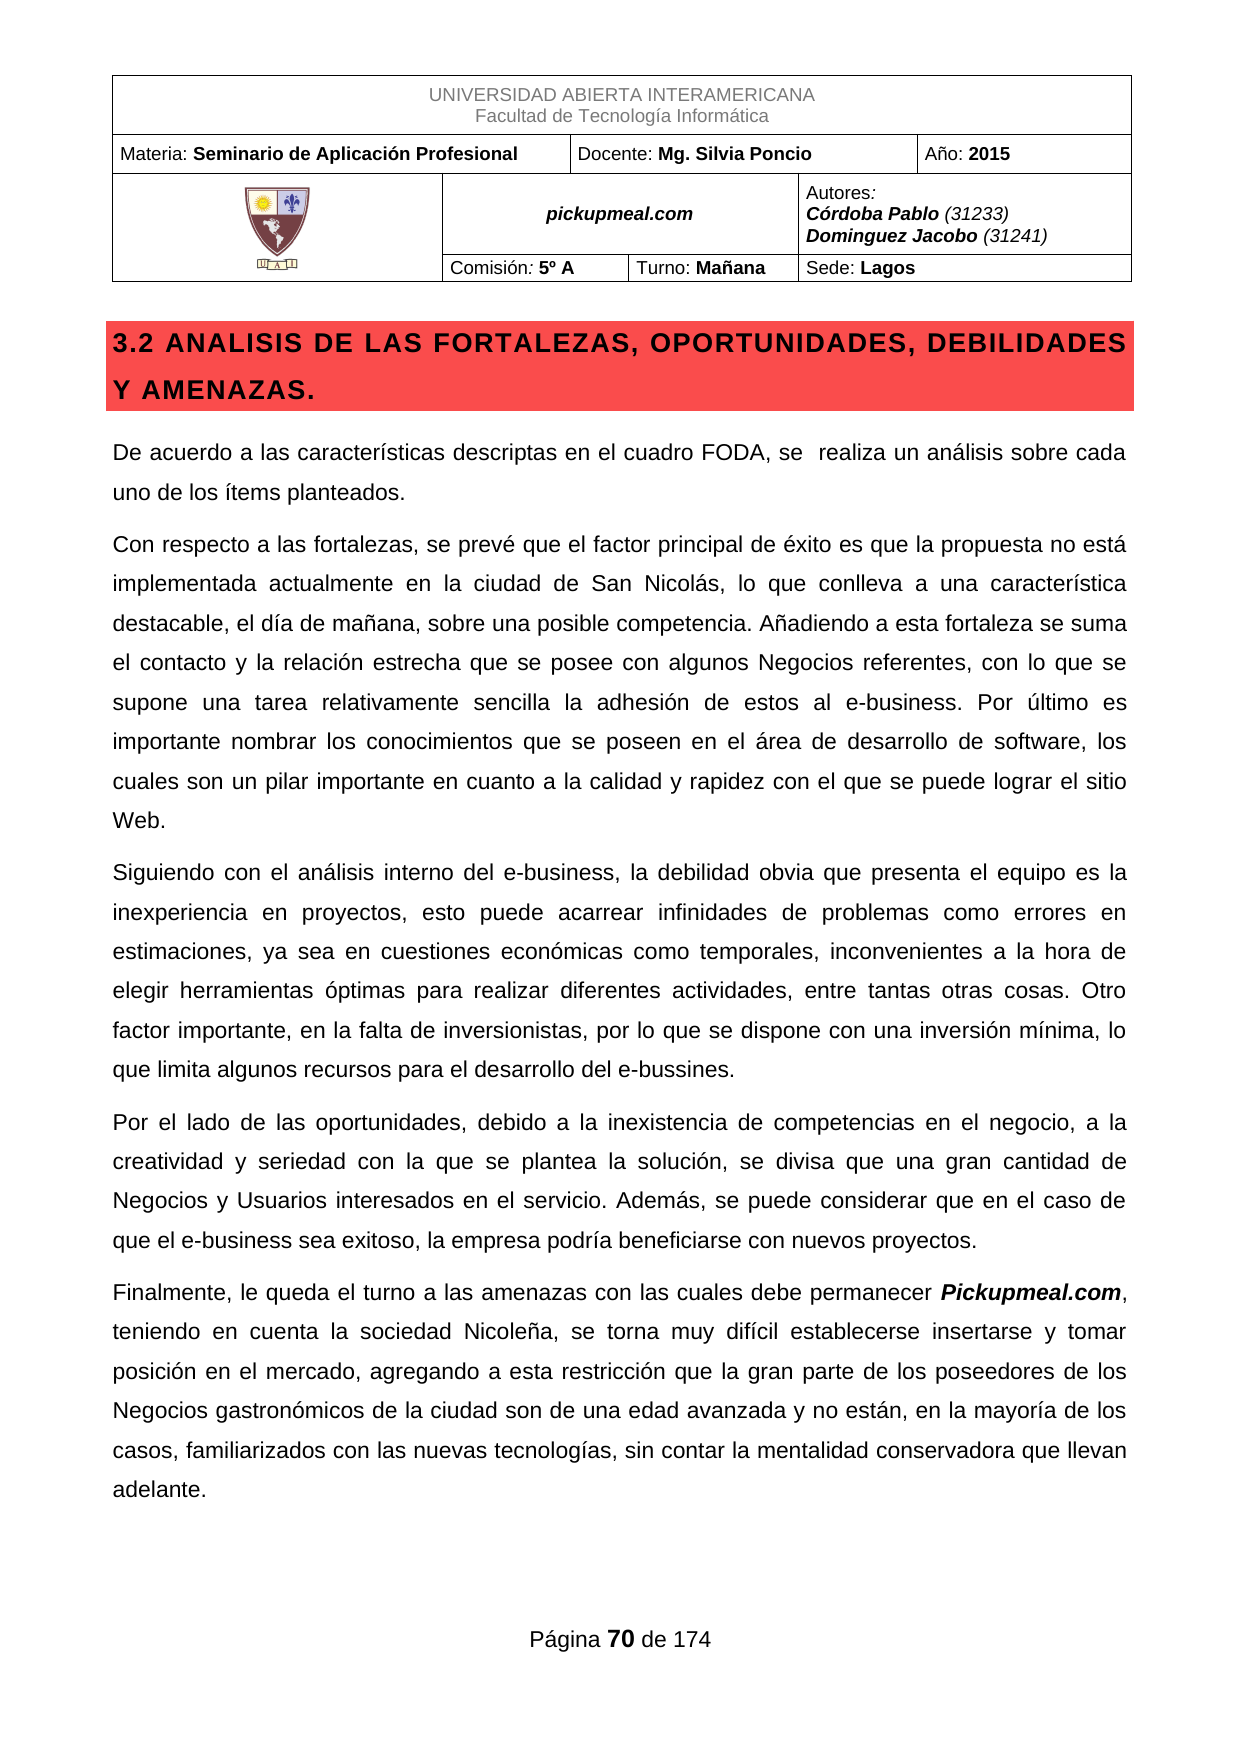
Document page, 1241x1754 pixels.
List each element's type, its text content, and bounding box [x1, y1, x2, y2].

text Con respecto a las fortalezas, se prevé que el factor principal de éxito es que la propuesta no está implementada actualmente en la ciudad de San Nicolás, lo que conlleva a una característica destacable, el día de mañana, sobre una posible competencia. Añadiendo a esta fortaleza se suma el contacto y la relación estrecha que se posee con algunos Negocios referentes, con lo que se supone una tarea relativamente sencilla la adhesión de estos al e-business. Por último es importante nombrar los conocimientos que se poseen en el área de desarrollo de software, los cuales son un pilar importante en cuanto a la calidad y rapidez con el que se puede lograr el sitio Web. [112, 531, 1128, 833]
subtitle 3.2 Analisis de las fortalezas, oportunidades, debilidades y amenazas. [113, 327, 1128, 405]
text Siguiendo con el análisis interno del e-business, la debilidad obvia que presenta el equipo es la inexperiencia en proyectos, esto puede acarrear infinidades de problemas como errores en estimaciones, ya sea en cuestiones económicas como temporales, inconvenientes a la hora de elegir herramientas óptimas para realizar diferentes actividades, entre tantas otras cosas. Otro factor importante, en la falta de inversionistas, por lo que se dispone con una inversión mínima, lo que limita algunos recursos para el desarrollo del e-bussines. [112, 859, 1128, 1083]
text Finalmente, le queda el turno a las amenazas con las cuales debe permanecer Pickupmeal.com, teniendo en cuenta la sociedad Nicoleña, se torna muy difícil establecerse insertarse y tomar posición en el mercado, agregando a esta restricción que la gran parte de los poseedores de los Negocios gastronómicos de la ciudad son de una edad avanzada y no están, en la mayoría de los casos, familiarizados con las nuevas tecnologías, sin contar la mentalidad conservadora que llevan adelante. [112, 1279, 1128, 1503]
text De acuerdo a las características descriptas en el cuadro FODA, se realiza un análisis sobre cada uno de los ítems planteados. [112, 439, 1128, 505]
text Por el lado de las oportunidades, debido a la inexistencia de competencias en el negocio, a la creatividad y seriedad con la que se plantea la solución, se divisa que una gran cantidad de Negocios y Usuarios interesados en el servicio. Además, se puede considerar que en el caso de que el e-business sea exitoso, la empresa podría beneficiarse con nuevos proyectos. [112, 1108, 1128, 1253]
picture [230, 182, 325, 273]
